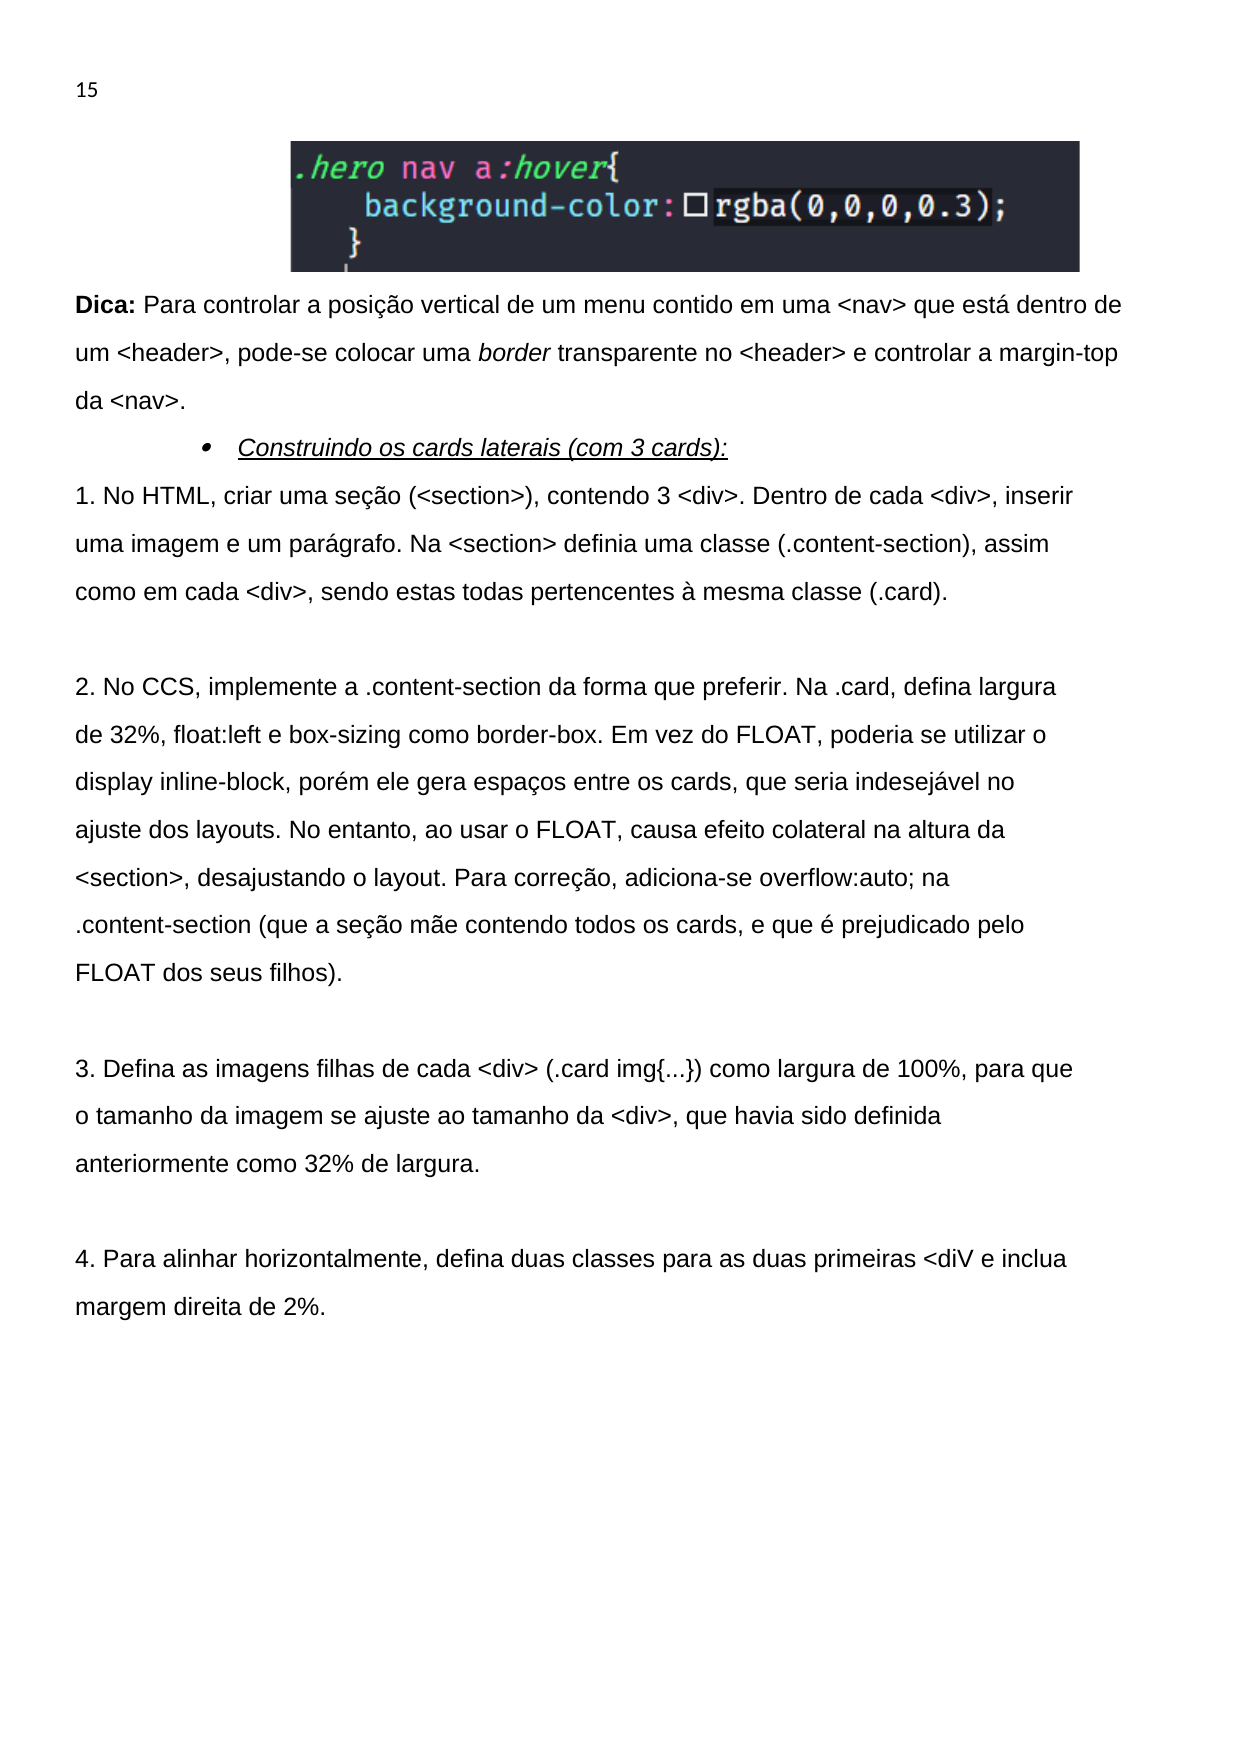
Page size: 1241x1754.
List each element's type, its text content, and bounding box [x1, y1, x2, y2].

text .content-section (que a seção mãe contendo todos os cards, e que é prejudicado pelo [75, 911, 1221, 939]
text margem direita de 2%. [75, 1292, 1221, 1351]
text 2. No CCS, implemente a .content-section da forma que preferir. Na .card, defina largura [75, 672, 1221, 701]
text de 32%, float:left e box-sizing como border-box. Em vez do FLOAT, poderia se utilizar o [75, 720, 1221, 748]
text ajuste dos layouts. No entanto, ao usar o FLOAT, causa efeito colateral na altura da [75, 815, 1221, 844]
text uma imagem e um parágrafo. Na <section> definia uma classe (.content-section), assim [75, 529, 1221, 558]
text 3. Defina as imagens filhas de cada <div> (.card img{...}) como largura de 100%, para que [75, 1054, 1221, 1082]
text um <header>, pode-se colocar uma border transparente no <header> e controlar a margin-top [75, 338, 1221, 367]
text anteriormente como 32% de largura. [75, 1149, 1221, 1178]
list Construindo os cards laterais (com 3 cards): [200, 433, 1221, 462]
text da <nav>. [75, 386, 1221, 414]
text o tamanho da imagem se ajuste ao tamanho da <div>, que havia sido definida [75, 1101, 1221, 1130]
text como em cada <div>, sendo estas todas pertencentes à mesma classe (.card). [75, 577, 1221, 605]
text <section>, desajustando o layout. Para correção, adiciona-se overflow:auto; na [75, 863, 1221, 892]
text Dica: Para controlar a posição vertical de um menu contido em uma <nav> que está dentro de [75, 290, 1221, 319]
picture [290, 141, 1080, 272]
text display inline-block, porém ele gera espaços entre os cards, que seria indesejável no [75, 767, 1221, 796]
text 1. No HTML, criar uma seção (<section>), contendo 3 <div>. Dentro de cada <div>, inserir [75, 481, 1221, 510]
text FLOAT dos seus filhos). [75, 958, 1221, 987]
text 4. Para alinhar horizontalmente, defina duas classes para as duas primeiras <diV e inclua [75, 1244, 1221, 1273]
